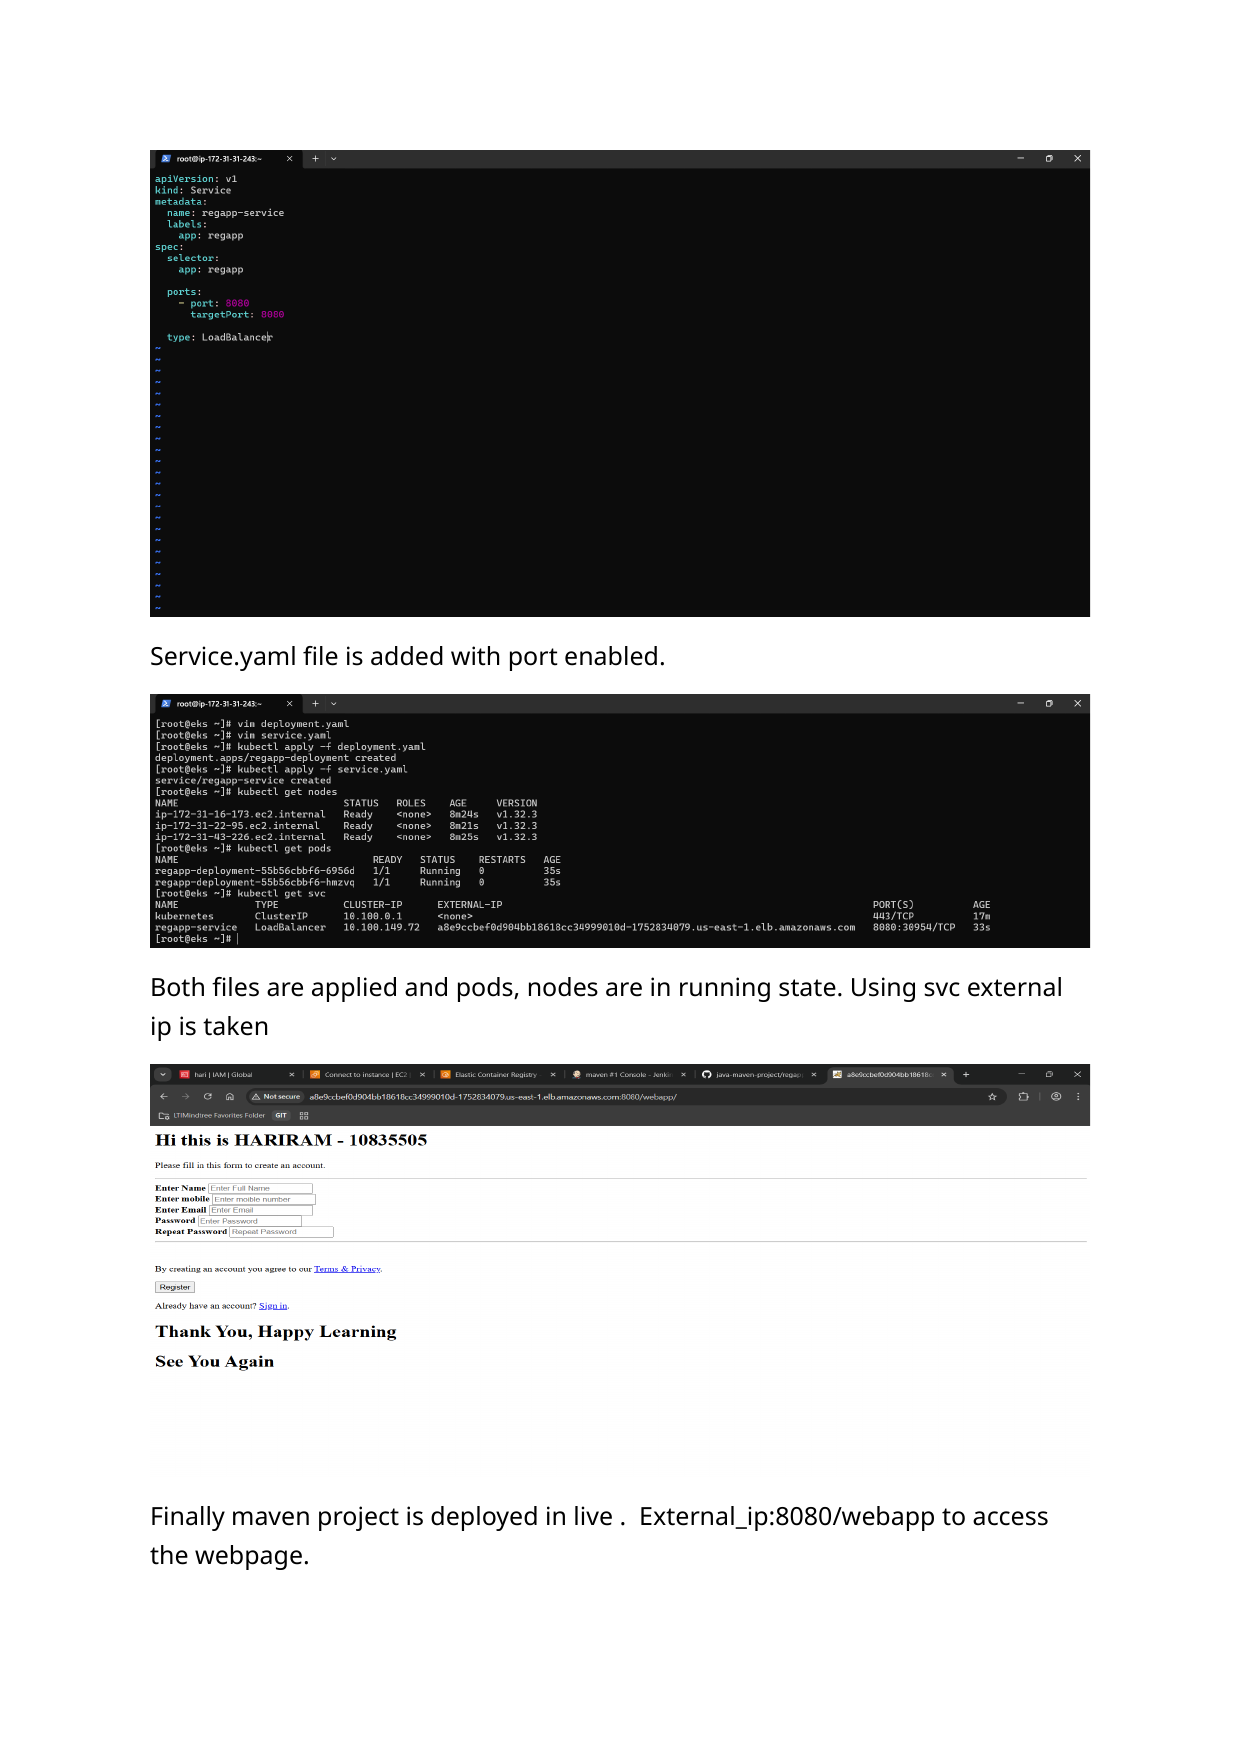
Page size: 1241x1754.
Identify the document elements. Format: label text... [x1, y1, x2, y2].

picture [150, 1064, 1091, 1477]
text Finally maven project is deployed in live . External_ip:8080/webapp to access the webpage. [150, 1499, 1090, 1572]
picture [150, 150, 1091, 617]
picture [150, 694, 1091, 948]
text Service.yaml file is added with port enabled. [150, 639, 1090, 673]
text Both files are applied and pods, nodes are in running state. Using svc external ip is taken [150, 969, 1090, 1043]
